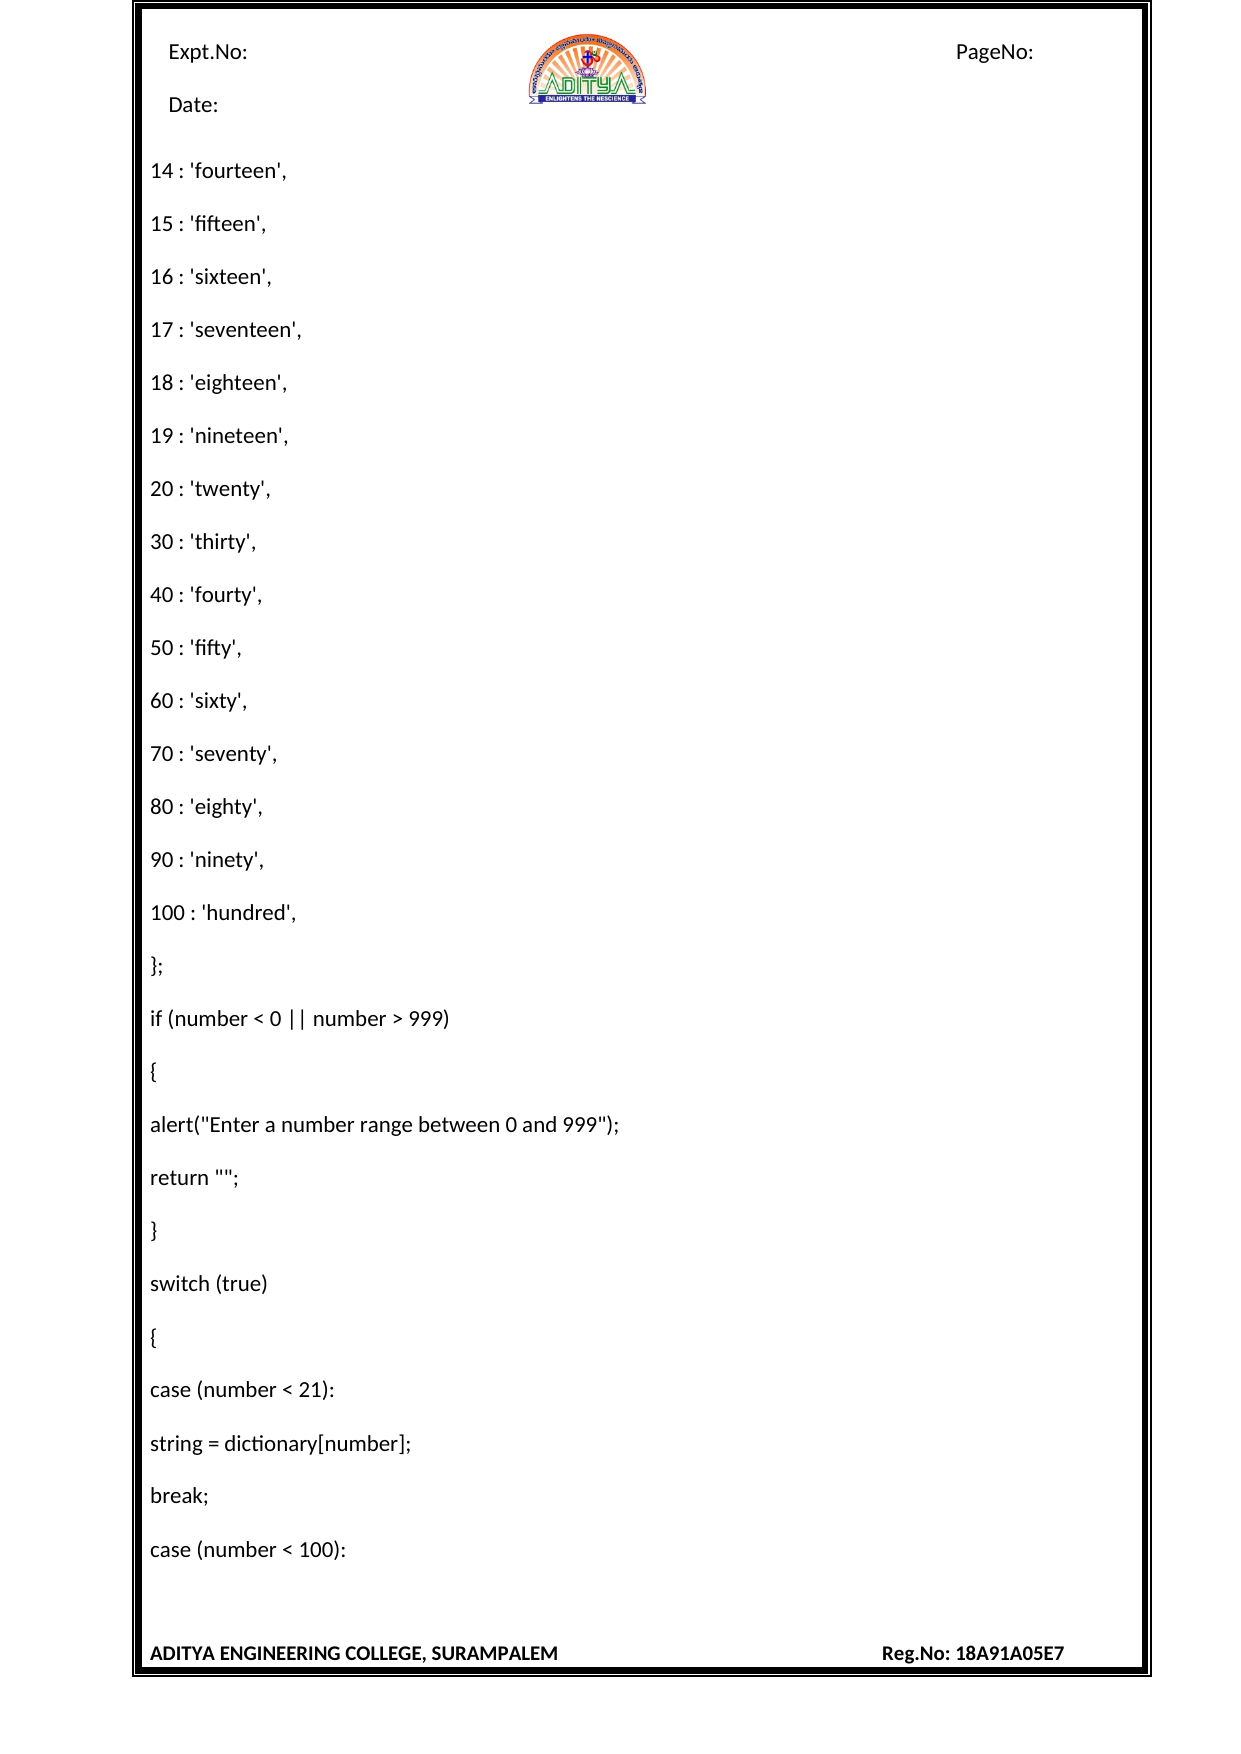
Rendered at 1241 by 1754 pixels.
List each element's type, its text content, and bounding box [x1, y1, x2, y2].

text break; [150, 1482, 1090, 1510]
picture [527, 9, 647, 129]
text 60 : 'sixty', [150, 686, 1090, 714]
text } [150, 1217, 1090, 1244]
text 17 : 'seventeen', [150, 315, 1090, 343]
text 30 : 'thirty', [150, 527, 1090, 555]
text 50 : 'fifty', [150, 633, 1090, 661]
text case (number < 100): [150, 1535, 1090, 1563]
text 90 : 'ninety', [150, 845, 1090, 873]
text 14 : 'fourteen', [150, 156, 1090, 184]
text string = dictionary[number]; [150, 1429, 1090, 1457]
text alert("Enter a number range between 0 and 999"); [150, 1111, 1090, 1138]
text 100 : 'hundred', [150, 898, 1090, 926]
text 19 : 'nineteen', [150, 421, 1090, 449]
text 15 : 'fifteen', [150, 209, 1090, 237]
text switch (true) [150, 1269, 1090, 1298]
text if (number < 0 || number > 999) [150, 1004, 1090, 1032]
text 18 : 'eighteen', [150, 368, 1090, 396]
text 20 : 'twenty', [150, 474, 1090, 502]
text 40 : 'fourty', [150, 580, 1090, 608]
text return ""; [150, 1163, 1090, 1192]
text 70 : 'seventy', [150, 739, 1090, 767]
text 80 : 'eighty', [150, 792, 1090, 820]
text { [150, 1323, 1090, 1351]
text }; [150, 951, 1090, 979]
text case (number < 21): [150, 1376, 1090, 1404]
text 16 : 'sixteen', [150, 262, 1090, 290]
text { [150, 1057, 1090, 1086]
